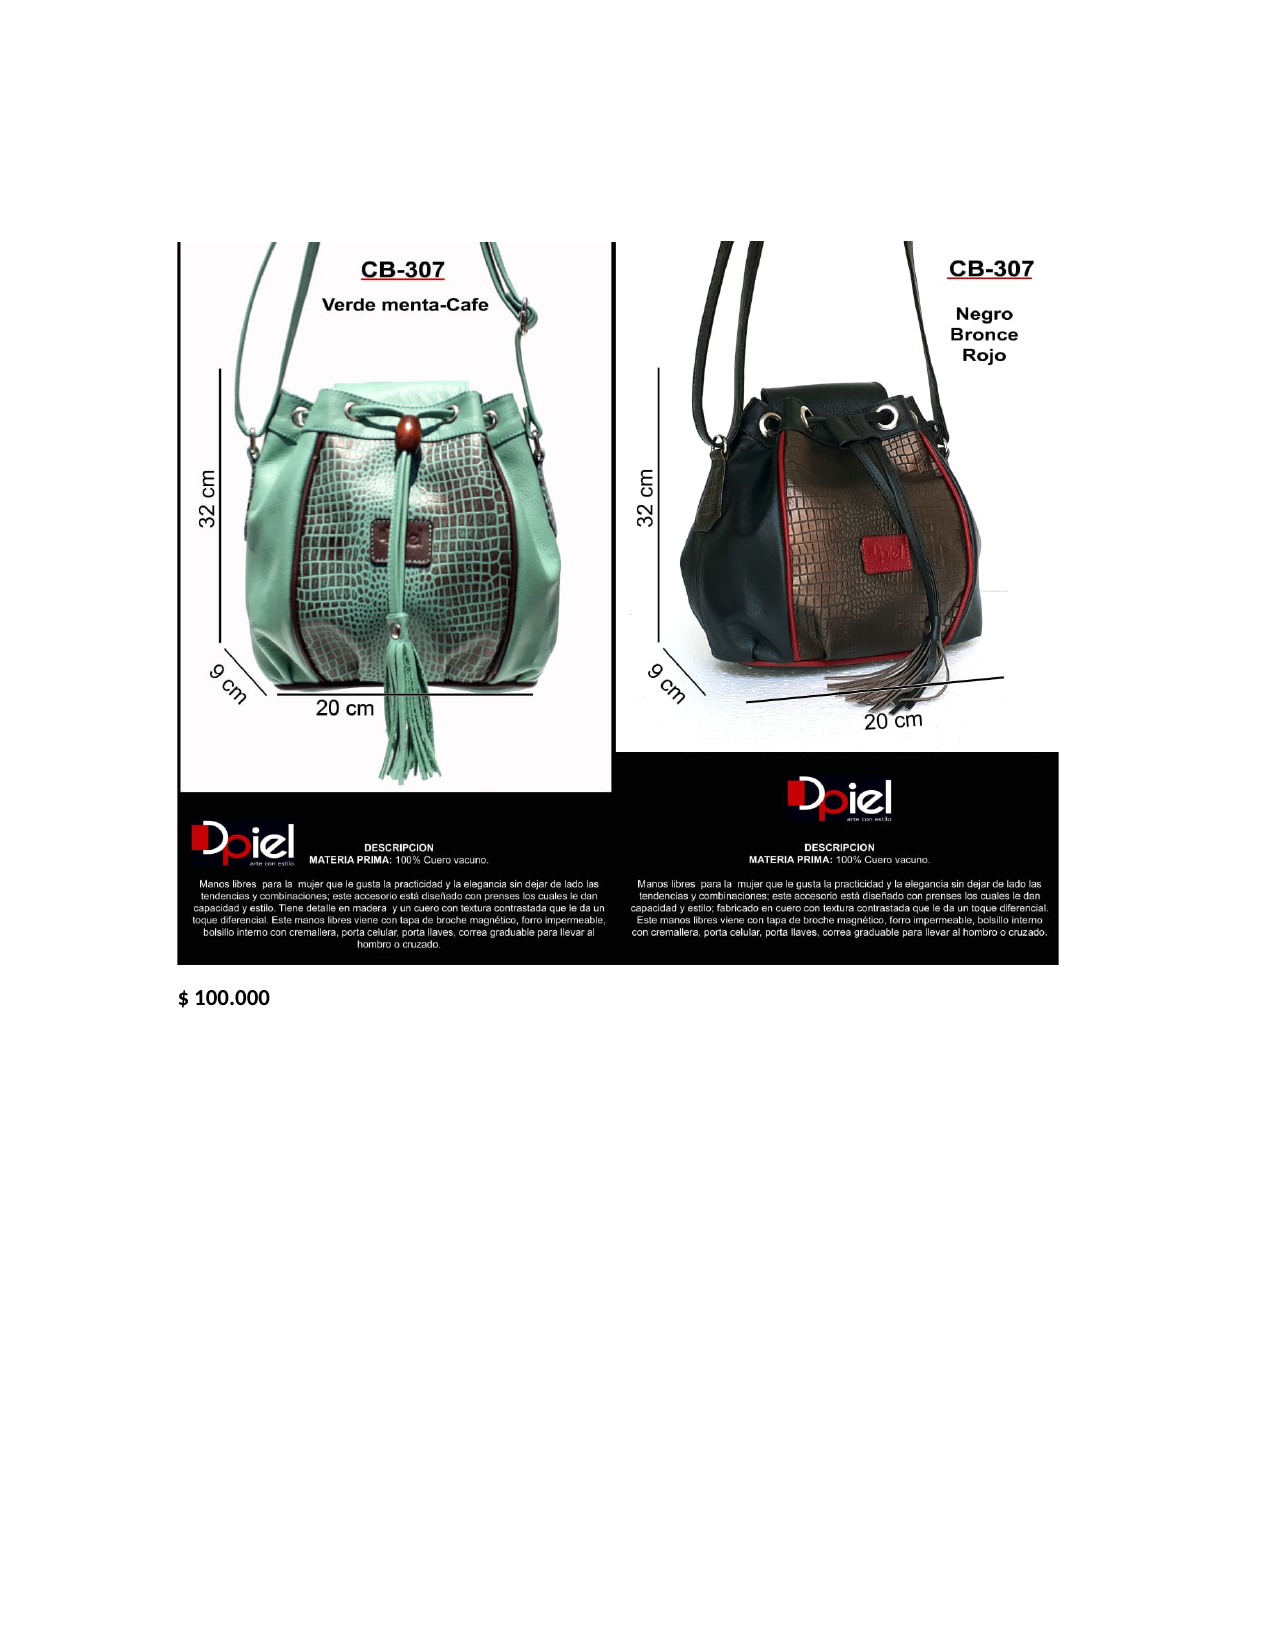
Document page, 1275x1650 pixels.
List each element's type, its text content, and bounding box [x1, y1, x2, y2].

picture [177, 241, 1059, 965]
text $ 100.000 [177, 983, 1098, 1012]
